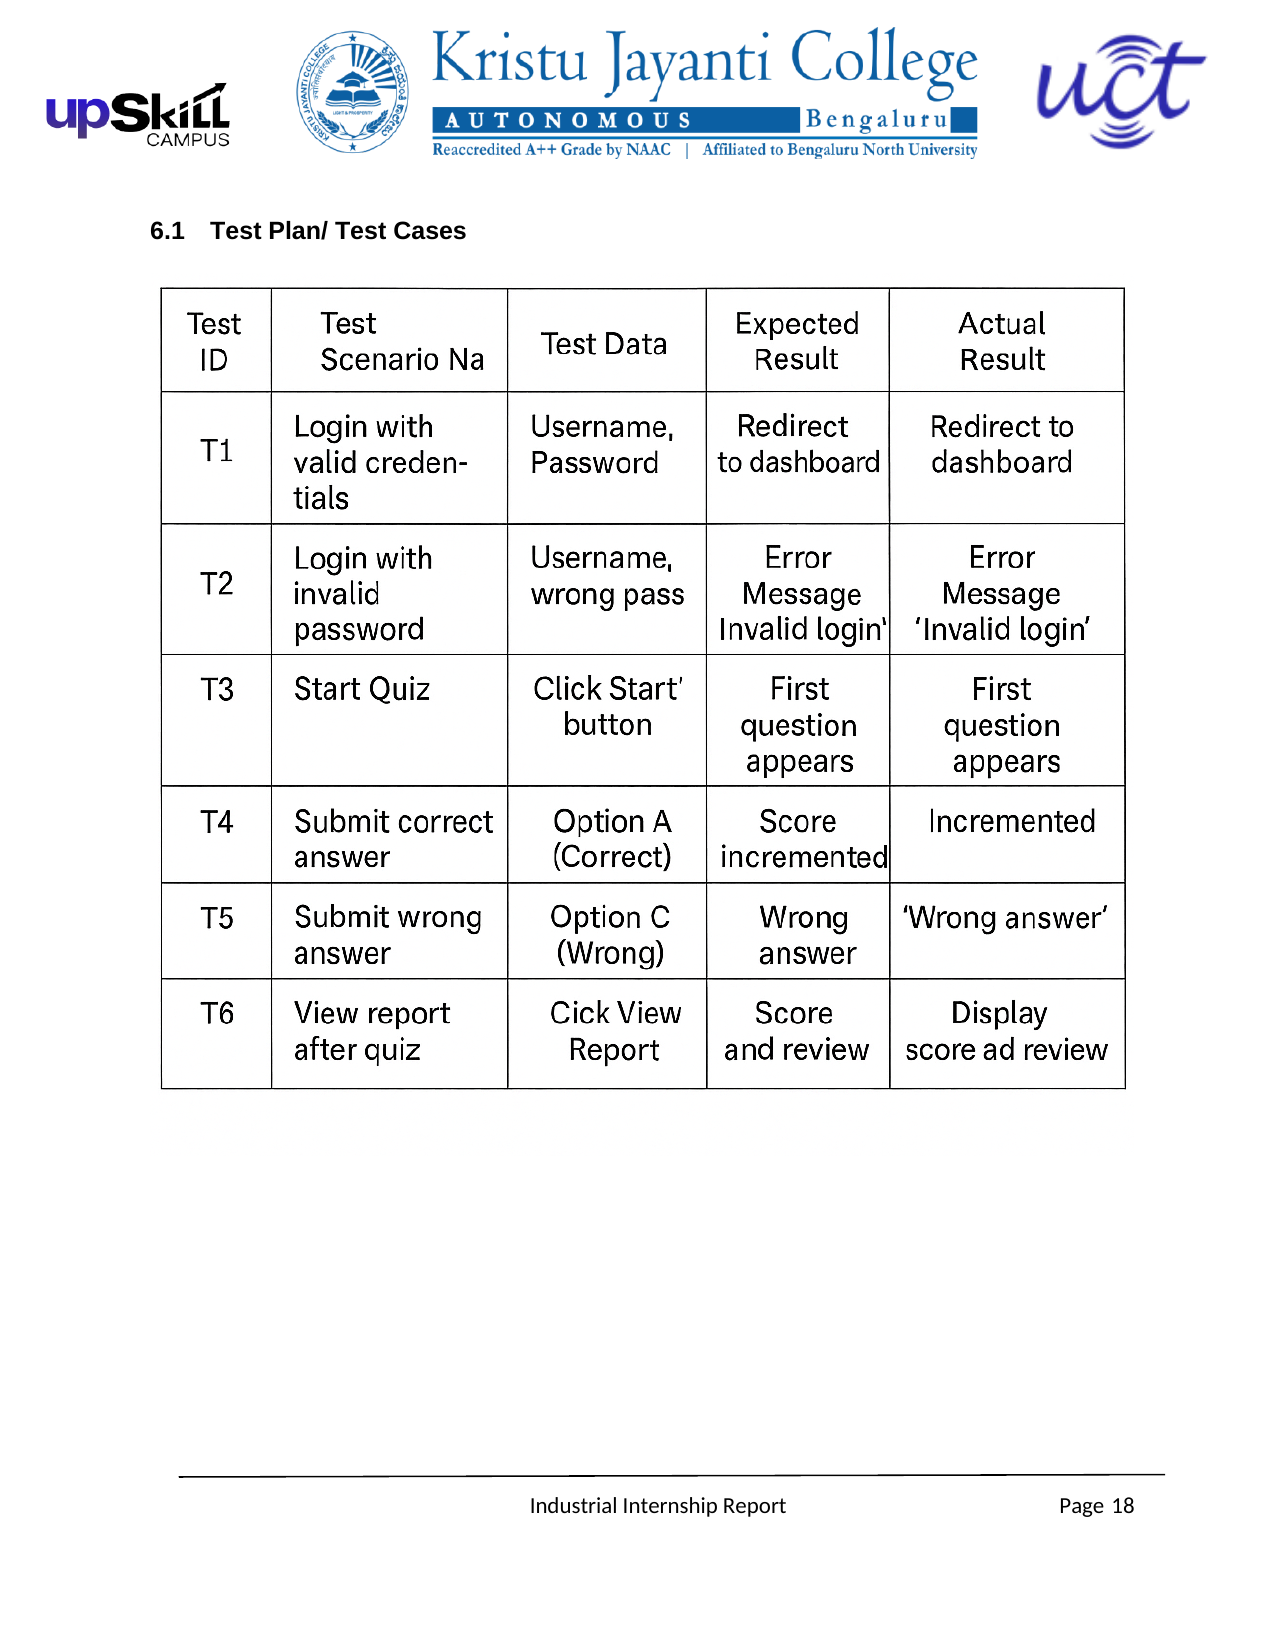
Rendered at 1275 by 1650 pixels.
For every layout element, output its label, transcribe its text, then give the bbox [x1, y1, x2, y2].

picture [150, 329, 1135, 1211]
list Adding admin-level controls to review, edit, and delete questions. [187, 150, 1134, 189]
picture [1034, 25, 1213, 151]
subtitle Test Plan/ Test Cases [150, 275, 1134, 300]
picture [15, 70, 261, 150]
picture [296, 27, 978, 150]
